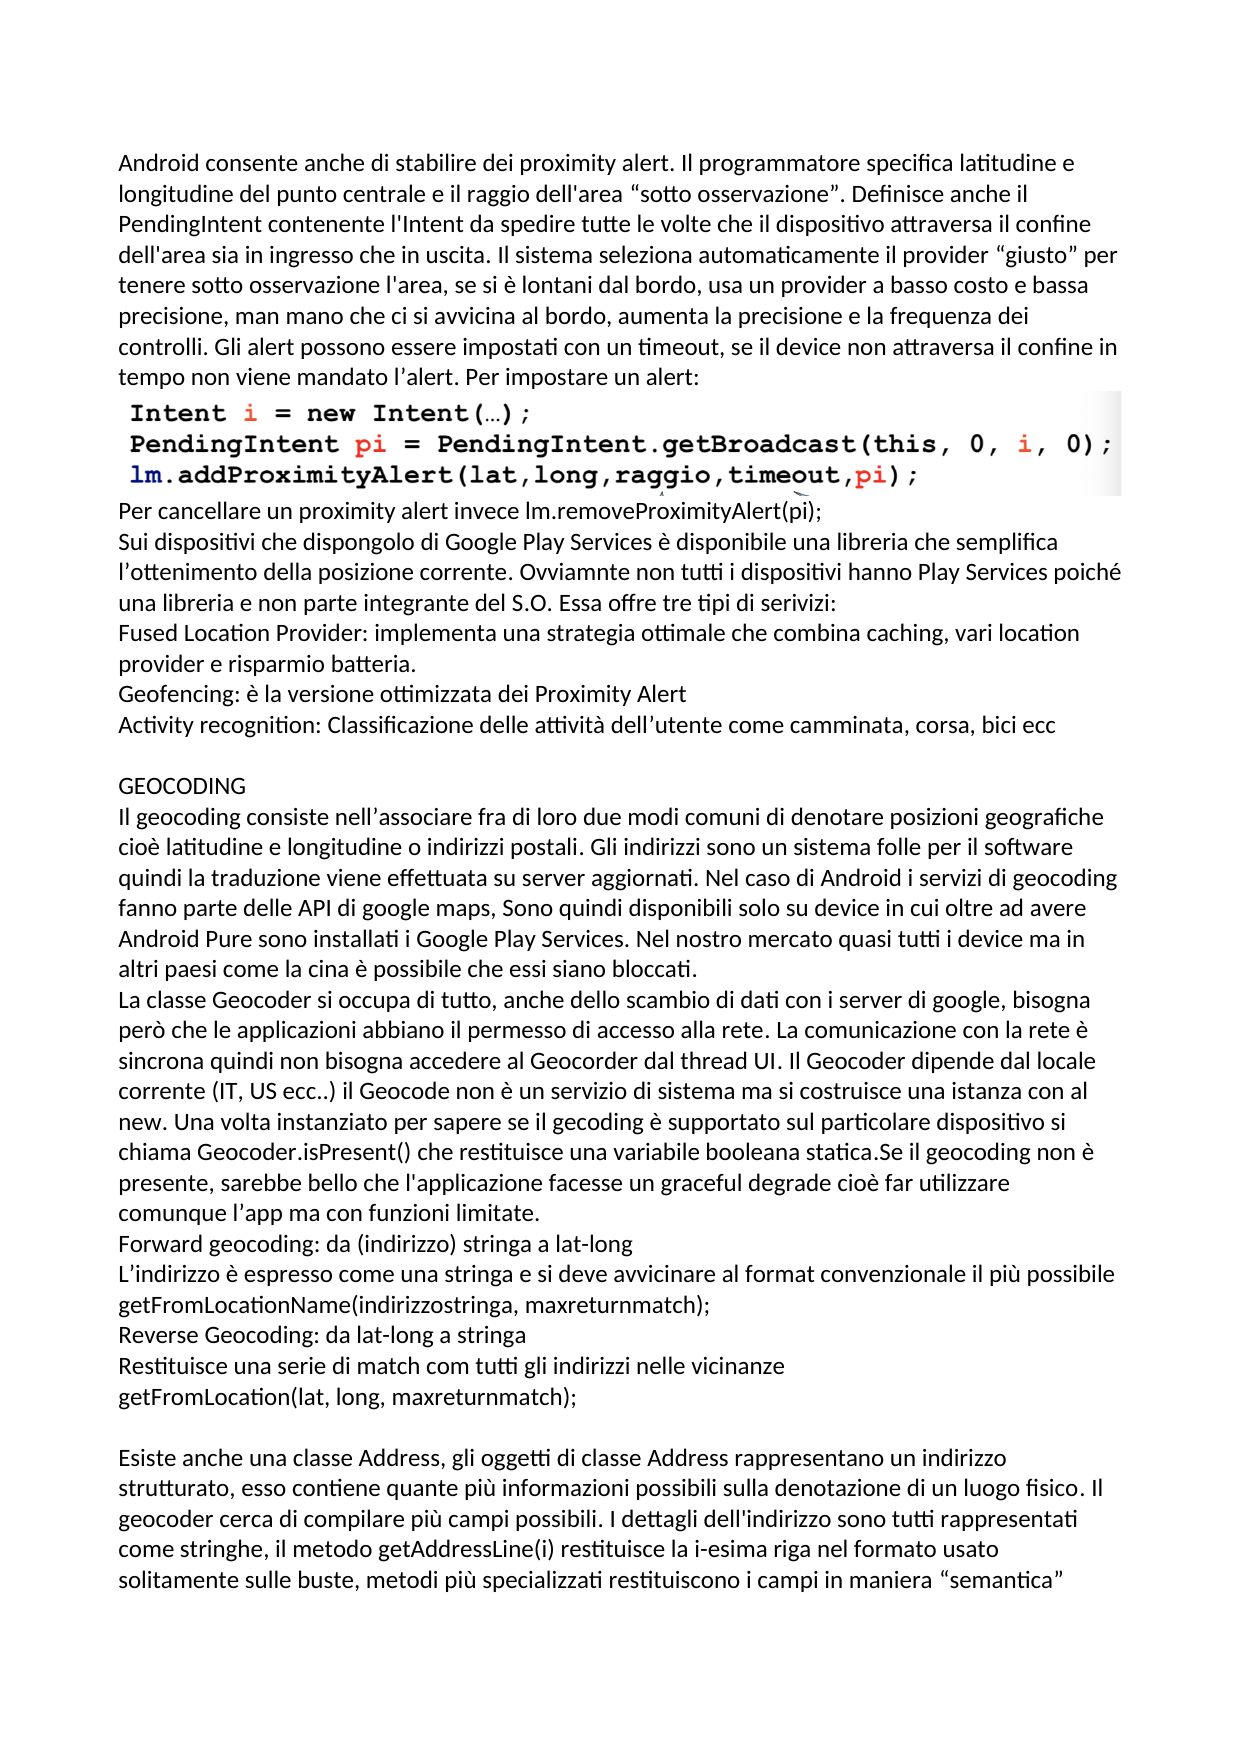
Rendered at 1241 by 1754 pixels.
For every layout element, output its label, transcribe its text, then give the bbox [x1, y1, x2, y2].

text L’indirizzo è espresso come una stringa e si deve avvicinare al format convenzionale il più possibile [118, 1258, 1122, 1289]
text Forward geocoding: da (indirizzo) stringa a lat-long [118, 1228, 1122, 1258]
text Geofencing: è la versione ottimizzata dei Proximity Alert [118, 679, 1122, 709]
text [118, 1442, 1122, 1594]
picture [118, 391, 1122, 496]
text La classe Geocoder si occupa di tutto, anche dello scambio di dati con i server di google, bisogna però che le applicazioni abbiano il permesso di accesso alla rete. La comunicazione con la rete è sincrona quindi non bisogna accedere al Geocorder dal thread UI. Il Geocoder dipende dal locale corrente (IT, US ecc..) il Geocode non è un servizio di sistema ma si costruisce una istanza con al new. Una volta instanziato per sapere se il gecoding è supportato sul particolare dispositivo si chiama Geocoder.isPresent() che restituisce una variabile booleana statica.Se il geocoding non è presente, sarebbe bello che l'applicazione facesse un graceful degrade cioè far utilizzare comunque l’app ma con funzioni limitate. [118, 984, 1122, 1228]
text Activity recognition: Classificazione delle attività dell’utente come camminata, corsa, bici ecc [118, 709, 1122, 740]
text Per cancellare un proximity alert invece lm.removeProximityAlert(pi); [118, 496, 1122, 526]
text Il geocoding consiste nell’associare fra di loro due modi comuni di denotare posizioni geografiche cioè latitudine e longitudine o indirizzi postali. Gli indirizzi sono un sistema folle per il software quindi la traduzione viene effettuata su server aggiornati. Nel caso di Android i servizi di geocoding fanno parte delle API di google maps, Sono quindi disponibili solo su device in cui oltre ad avere Android Pure sono installati i Google Play Services. Nel nostro mercato quasi tutti i device ma in altri paesi come la cina è possibile che essi siano bloccati. [118, 801, 1122, 984]
text Reverse Geocoding: da lat-long a stringa [118, 1319, 1122, 1350]
text Android consente anche di stabilire dei proximity alert. Il programmatore specifica latitudine e longitudine del punto centrale e il raggio dell'area “sotto osservazione”. Definisce anche il PendingIntent contenente l'Intent da spedire tutte le volte che il dispositivo attraversa il confine dell'area sia in ingresso che in uscita. Il sistema seleziona automaticamente il provider “giusto” per tenere sotto osservazione l'area, se si è lontani dal bordo, usa un provider a basso costo e bassa precisione, man mano che ci si avvicina al bordo, aumenta la precisione e la frequenza dei controlli. Gli alert possono essere impostati con un timeout, se il device non attraversa il confine in tempo non viene mandato l’alert. Per impostare un alert: [118, 148, 1122, 391]
text getFromLocation(lat, long, maxreturnmatch); [118, 1381, 1122, 1411]
text Fused Location Provider: implementa una strategia ottimale che combina caching, vari location provider e risparmio batteria. [118, 618, 1122, 679]
text Restituisce una serie di match com tutti gli indirizzi nelle vicinanze [118, 1350, 1122, 1381]
text GEOCODING [118, 770, 1122, 801]
text Sui dispositivi che dispongolo di Google Play Services è disponibile una libreria che semplifica l’ottenimento della posizione corrente. Ovviamnte non tutti i dispositivi hanno Play Services poiché una libreria e non parte integrante del S.O. Essa offre tre tipi di serivizi: [118, 526, 1122, 618]
text getFromLocationName(indirizzostringa, maxreturnmatch); [118, 1289, 1122, 1319]
